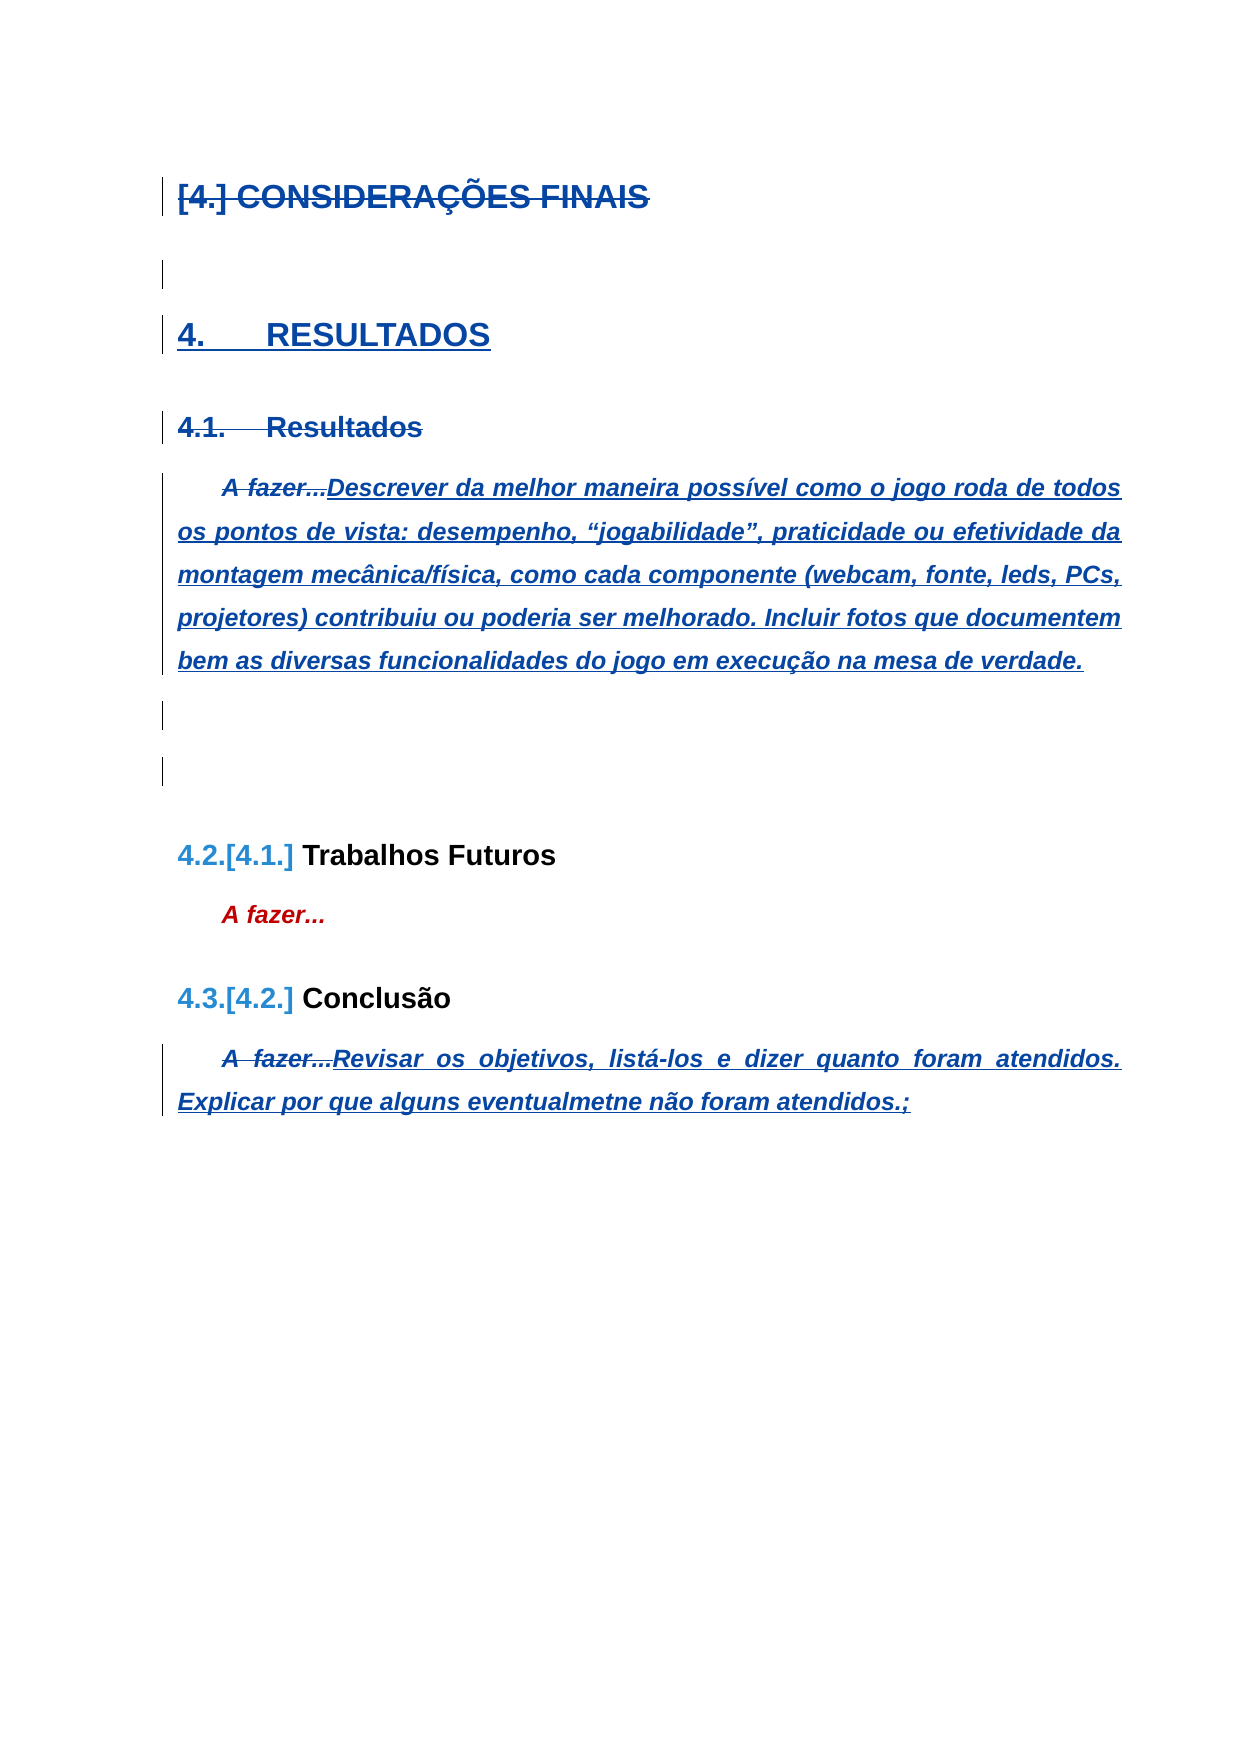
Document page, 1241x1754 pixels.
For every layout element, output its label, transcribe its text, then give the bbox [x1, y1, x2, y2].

subtitle Trabalhos Futuros [177, 838, 1122, 871]
text A fazer... [177, 901, 1122, 929]
subtitle Conclusão [177, 981, 1122, 1015]
